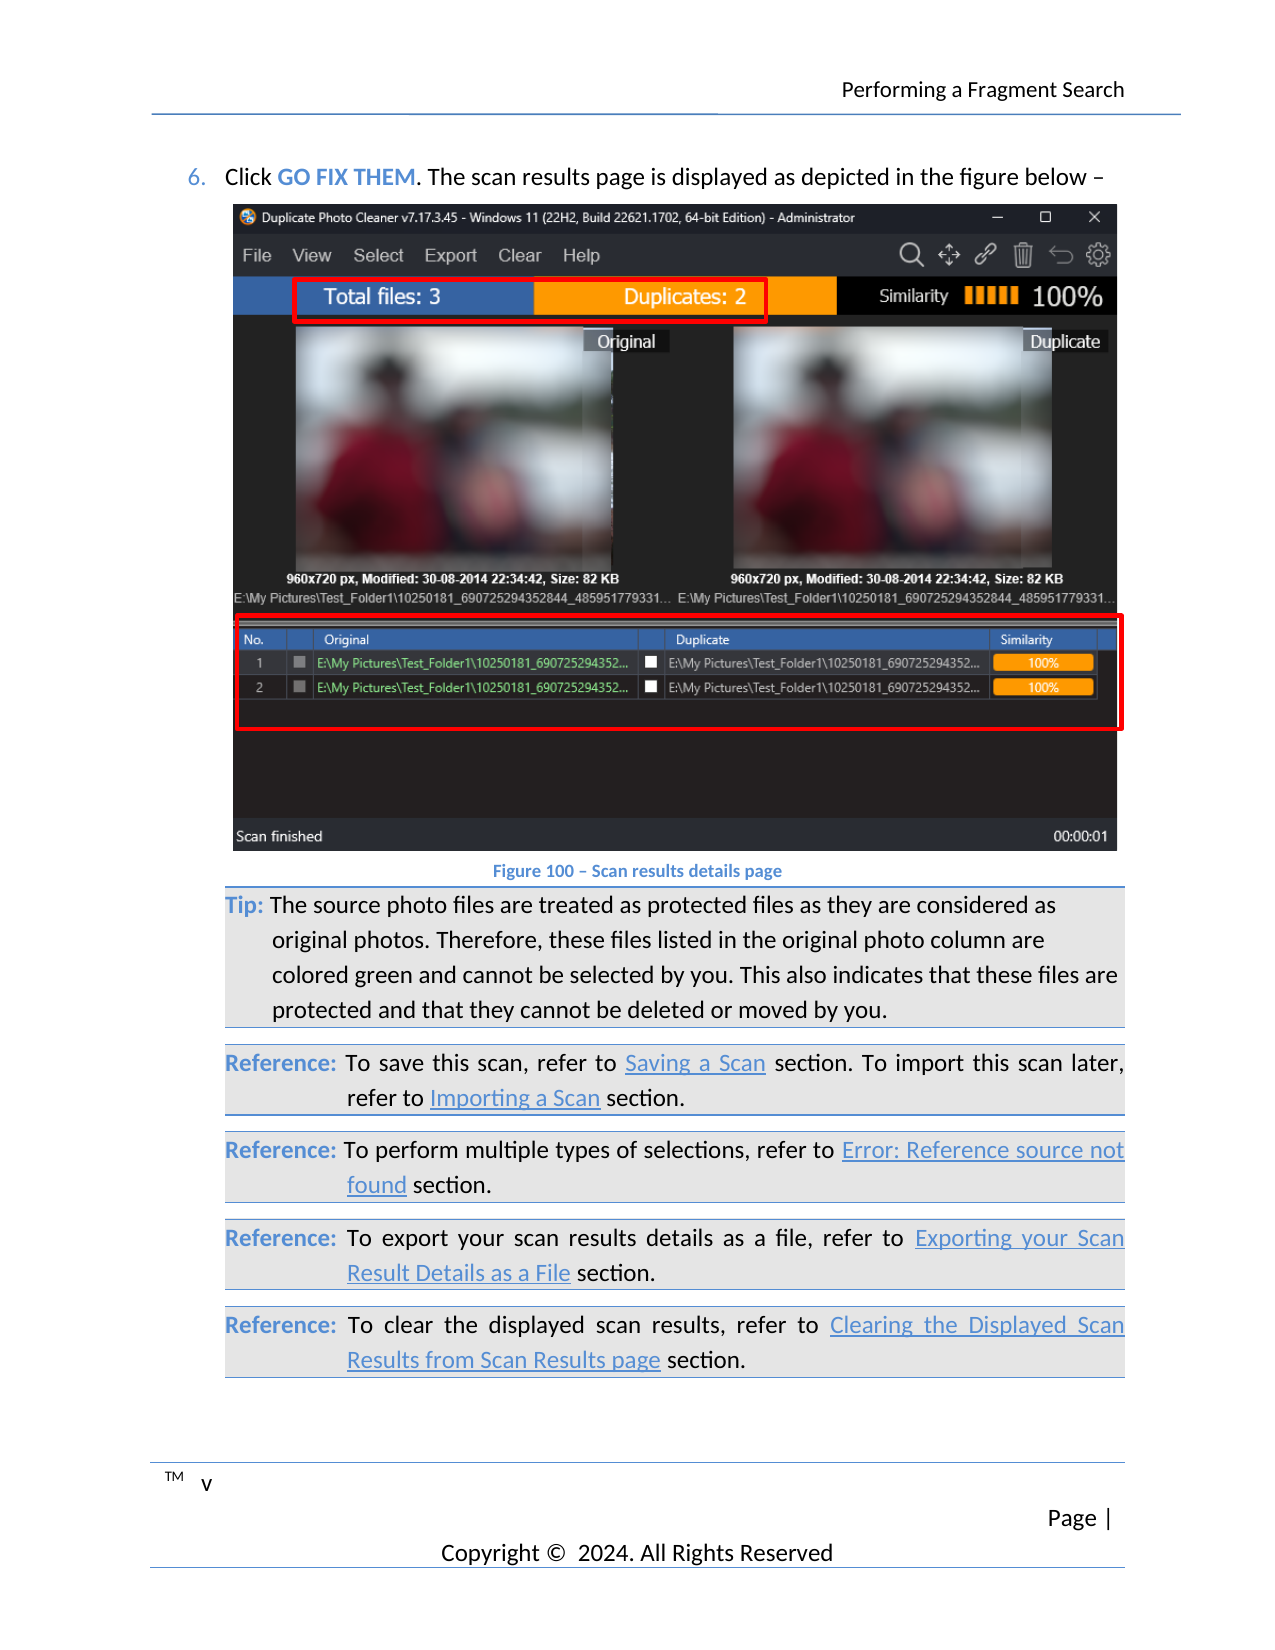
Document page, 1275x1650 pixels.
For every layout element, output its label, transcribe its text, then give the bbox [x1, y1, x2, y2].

text Reference: To export your scan results details as a file, refer to Exporting your Scan Result Details as a File section. [225, 1220, 1125, 1289]
text Reference: To clear the displayed scan results, refer to Clearing the Displayed Scan Results from Scan Results page section. [225, 1307, 1125, 1377]
picture [239, 618, 1118, 727]
text Tip: The source photo files are treated as protected files as they are considered as original photos. Therefore, these files listed in the original photo column are colored green and cannot be selected by you. This also indicates that these files are protected and that they cannot be deleted or moved by you. [225, 888, 1125, 1027]
list Click GO FIX THEM. The scan results page is displayed as depicted in the figure below – [187, 161, 1125, 192]
text Figure 100 – Scan results details page [150, 859, 1125, 882]
text Reference: To save this scan, refer to Saving a Scan section. To import this scan later, refer to Importing a Scan section. [225, 1045, 1125, 1114]
picture [233, 204, 1118, 851]
